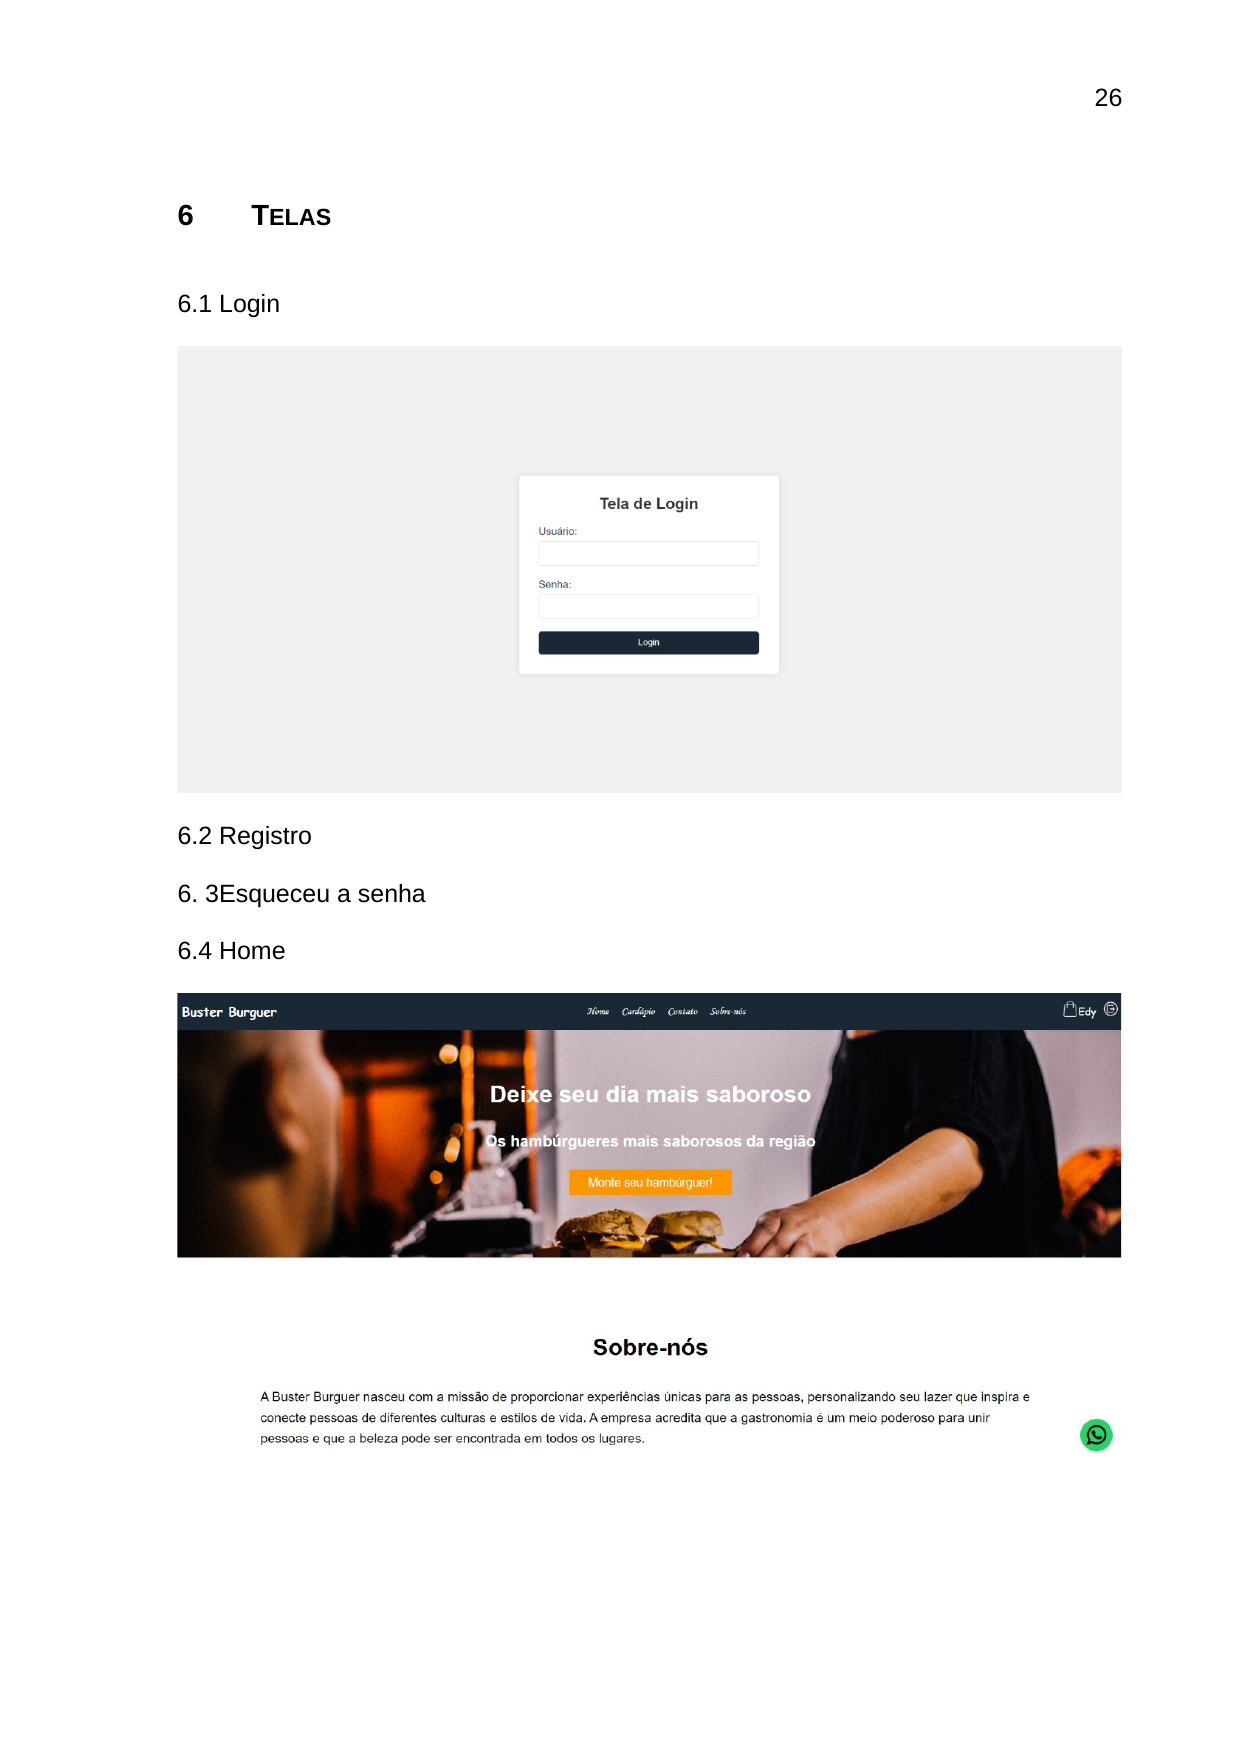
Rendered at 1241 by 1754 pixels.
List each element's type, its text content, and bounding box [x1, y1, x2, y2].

list 6.2 Registro [177, 821, 1122, 850]
text 6.4 Home [177, 936, 1122, 965]
picture [177, 993, 1122, 1459]
subtitle Telas [177, 198, 1122, 231]
text 6. 3Esqueceu a senha [177, 878, 1122, 907]
picture [177, 346, 1122, 793]
list 6.1 Login [177, 289, 1122, 317]
